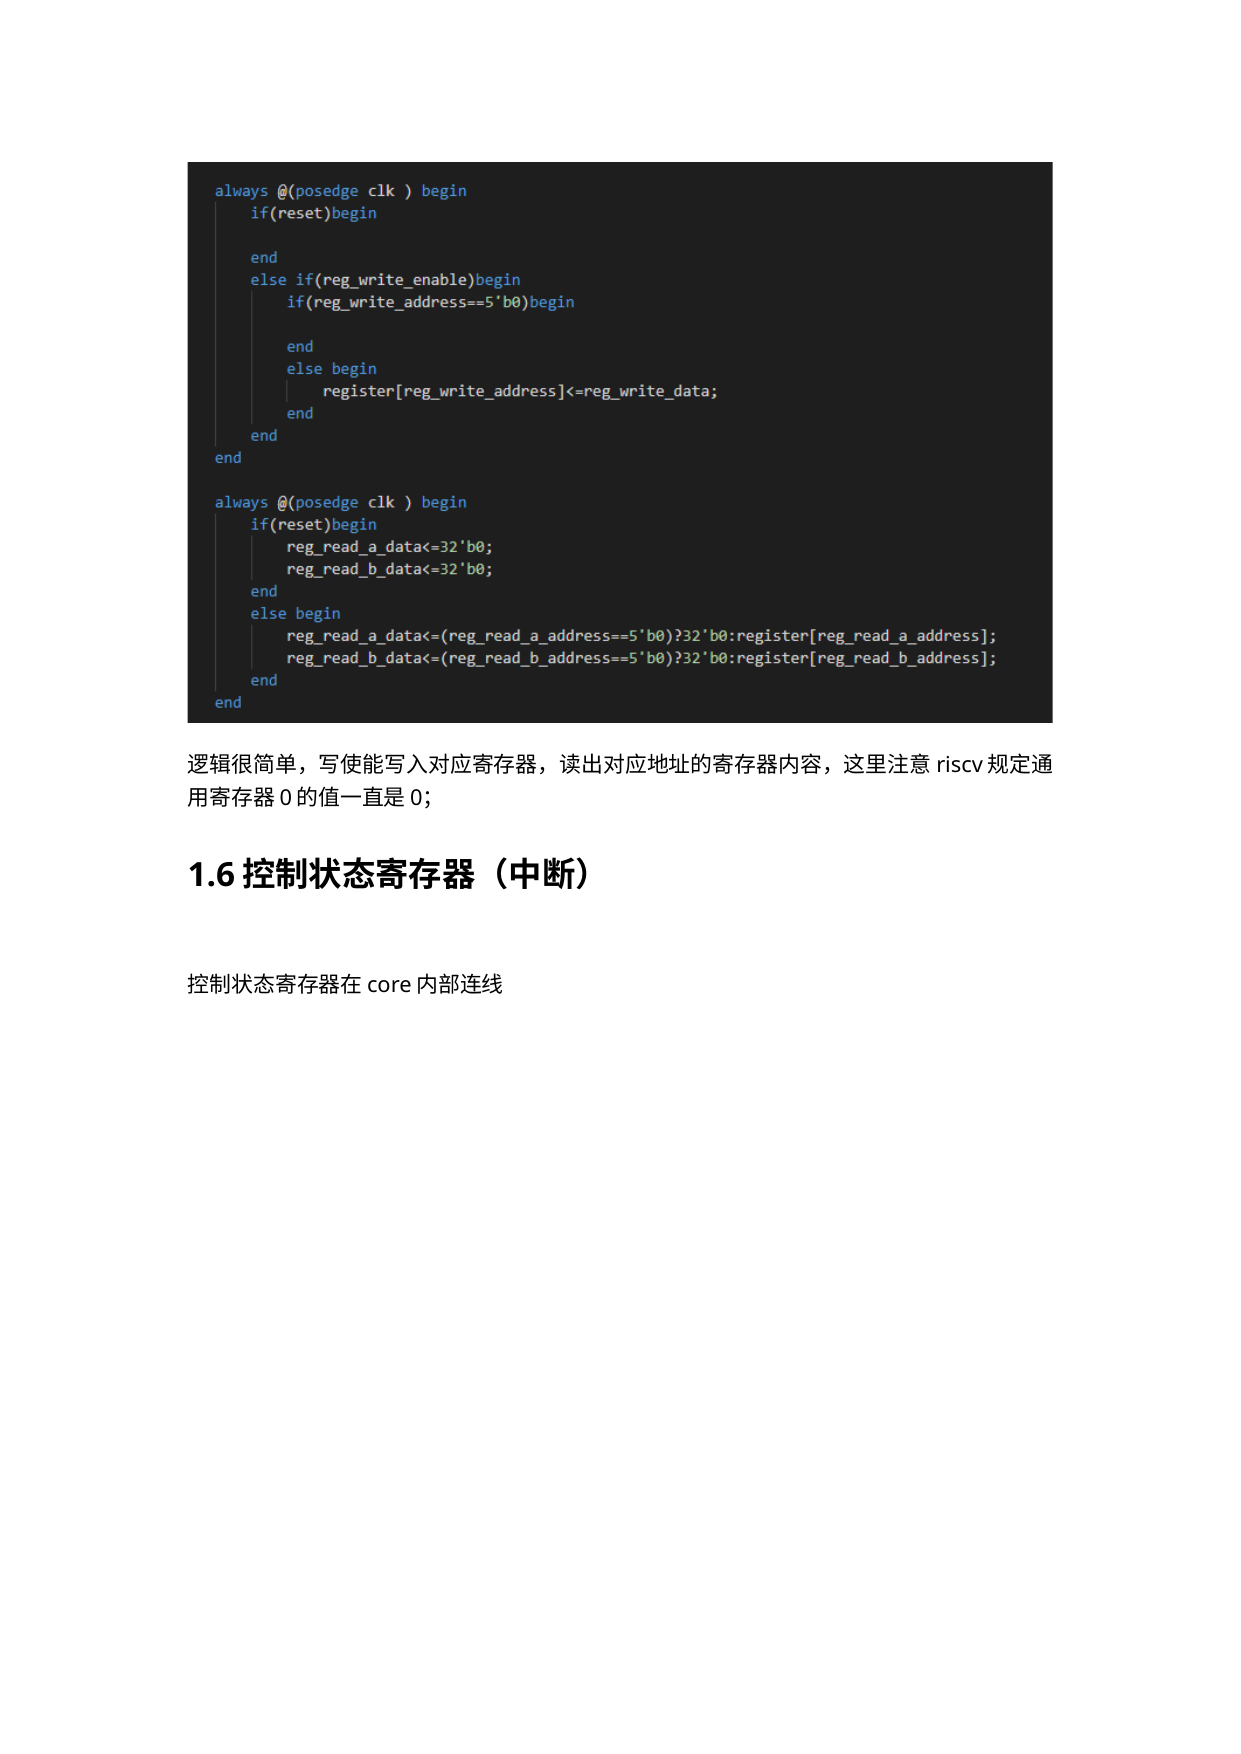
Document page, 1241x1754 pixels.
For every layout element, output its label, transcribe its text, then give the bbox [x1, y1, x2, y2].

text 控制状态寄存器在core内部连线 [187, 966, 1053, 999]
text 逻辑很简单，写使能写入对应寄存器，读出对应地址的寄存器内容，这里注意riscv规定通用寄存器0的值一直是0； [187, 723, 1053, 812]
picture [187, 162, 1053, 723]
subtitle 1.6控制状态寄存器（中断） [187, 839, 1053, 904]
